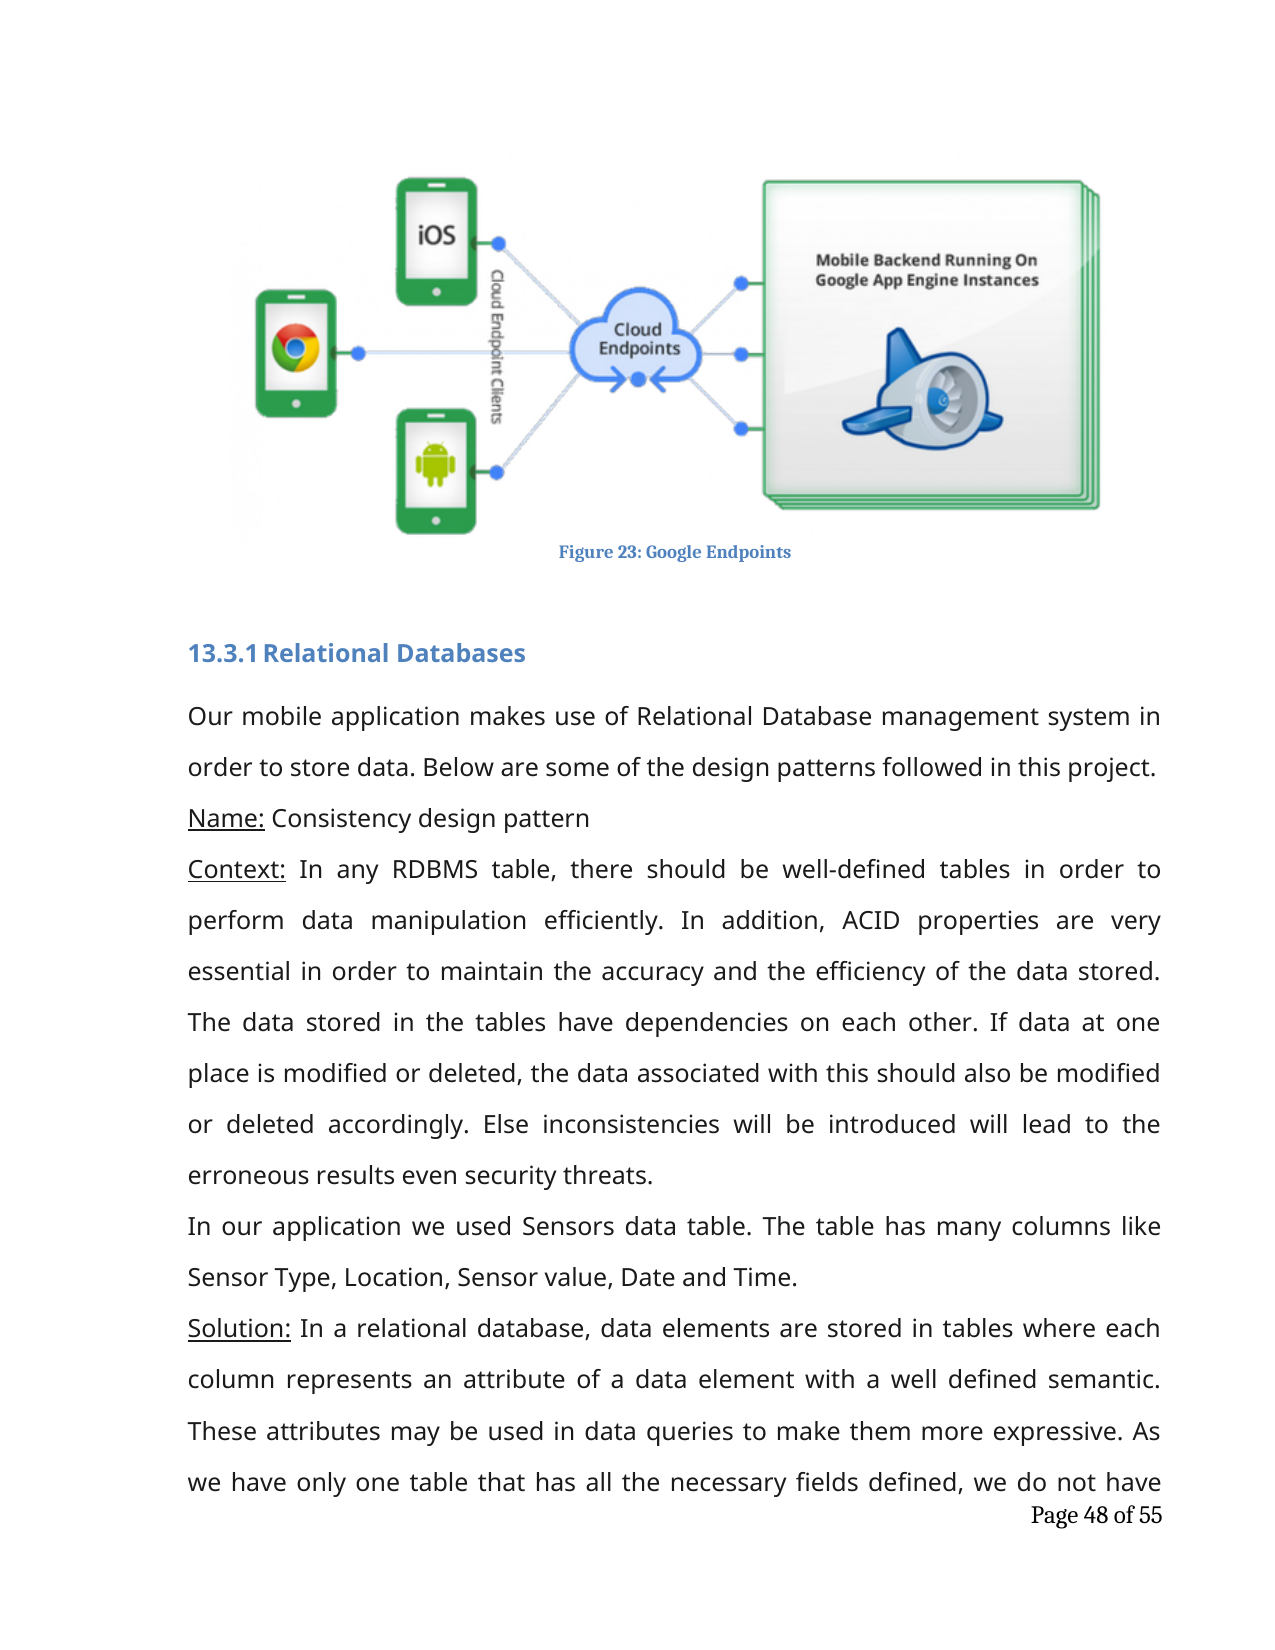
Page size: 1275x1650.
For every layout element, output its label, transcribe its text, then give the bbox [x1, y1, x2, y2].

text Our mobile application makes use of Relational Database management system in order to store data. Below are some of the design patterns followed in this project. [187, 699, 1162, 784]
subtitle Relational Databases [187, 636, 1162, 670]
text Context: In any RDBMS table, there should be well-defined tables in order to perform data manipulation efficiently. In addition, ACID properties are very essential in order to maintain the accuracy and the efficiency of the data stored. The data stored in the tables have dependencies on each other. If data at one place is modified or deleted, the data associated with this should also be modified or deleted accordingly. Else inconsistencies will be introduced will lead to the erroneous results even security threats. [187, 852, 1162, 1192]
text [187, 1311, 1162, 1498]
text In our application we used Sensors data table. The table has many columns like Sensor Type, Location, Sensor value, Date and Time. [187, 1209, 1162, 1294]
text Figure 23: Google Endpoints [187, 542, 1162, 564]
text Name: Consistency design pattern [187, 801, 1162, 835]
picture [228, 150, 1110, 542]
